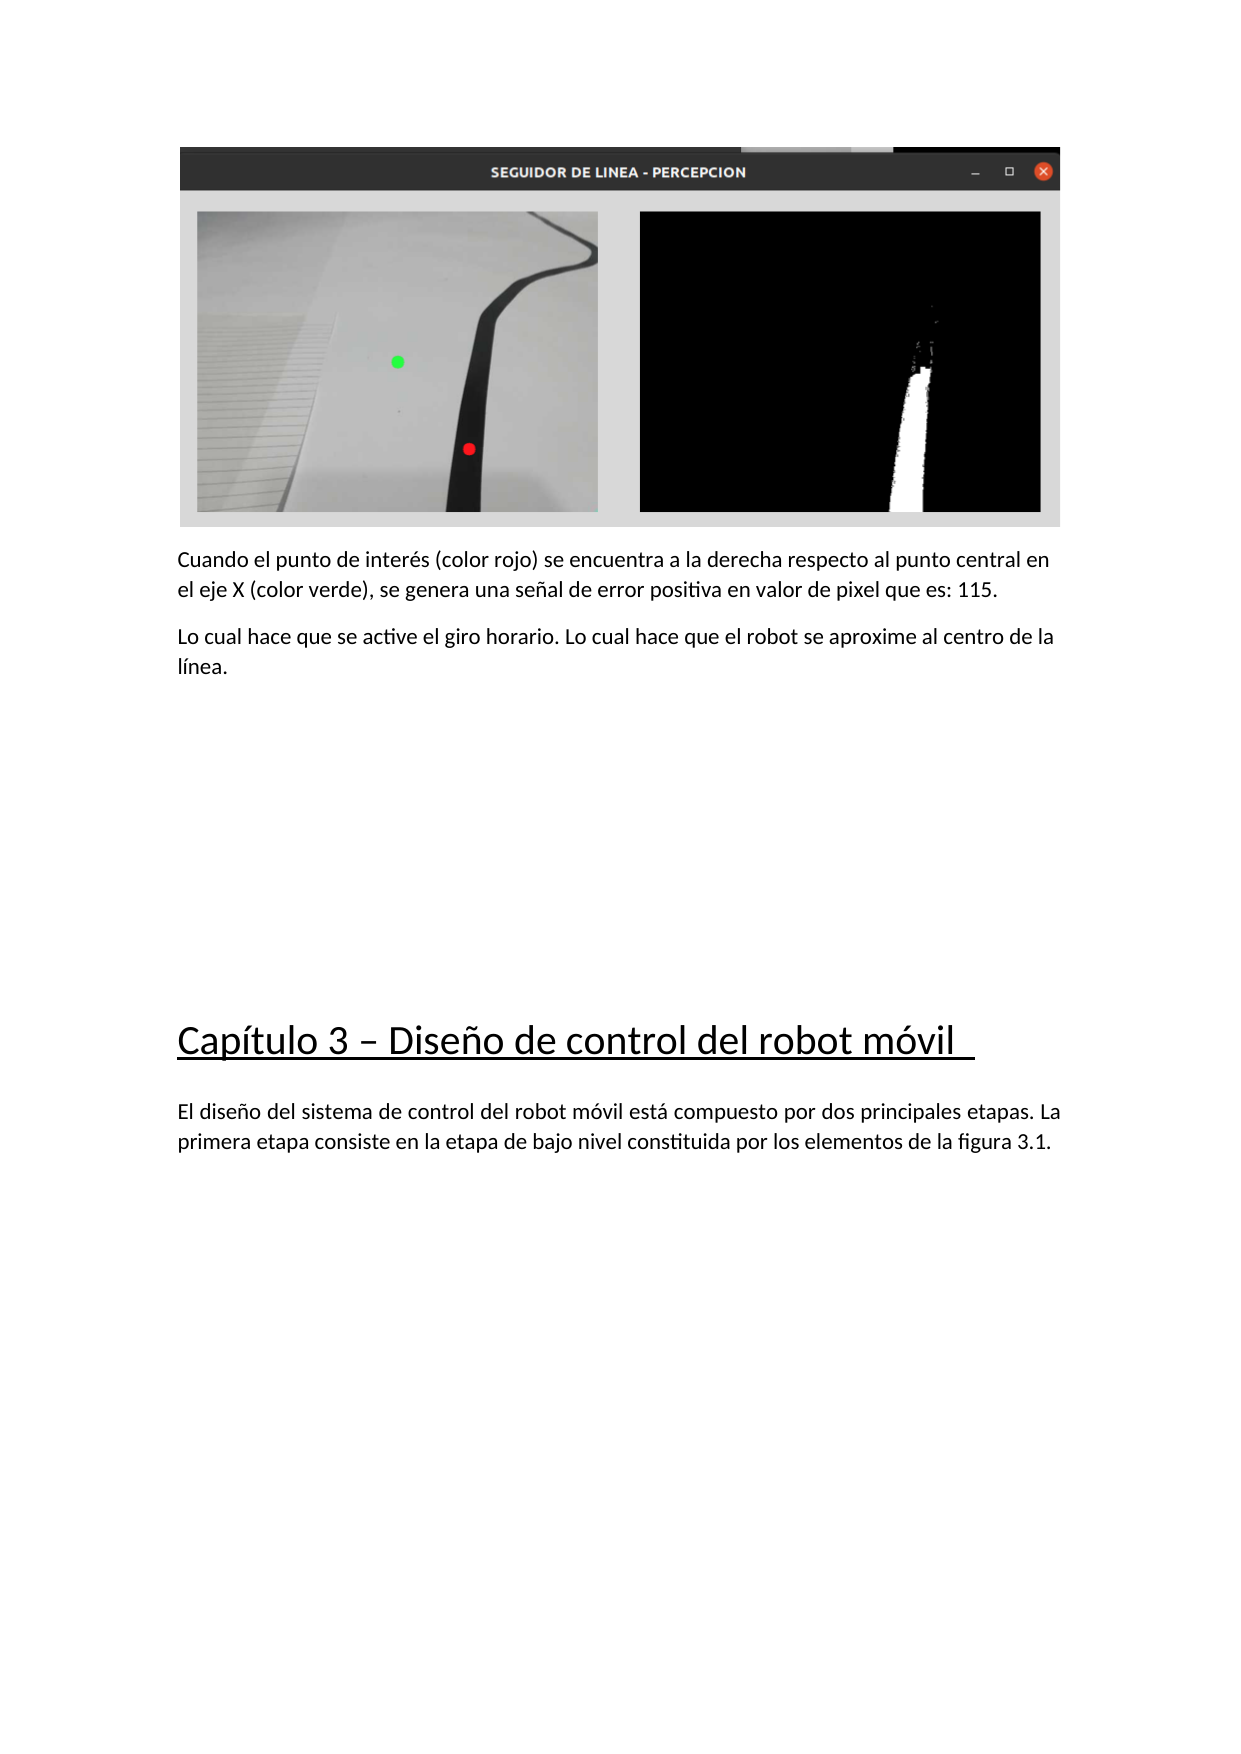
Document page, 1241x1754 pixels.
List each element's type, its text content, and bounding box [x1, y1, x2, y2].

text Cuando el punto de interés (color rojo) se encuentra a la derecha respecto al punto central en el eje X (color verde), se genera una señal de error positiva en valor de pixel que es: 115. [177, 545, 1063, 603]
text Lo cual hace que se active el giro horario. Lo cual hace que el robot se aproxime al centro de la línea. [177, 622, 1063, 680]
text El diseño del sistema de control del robot móvil está compuesto por dos principales etapas. La primera etapa consiste en la etapa de bajo nivel constituida por los elementos de la figura 3.1. [177, 1097, 1063, 1155]
subtitle Capítulo 3 – Diseño de control del robot móvil [177, 1014, 1063, 1064]
picture [180, 147, 1060, 527]
